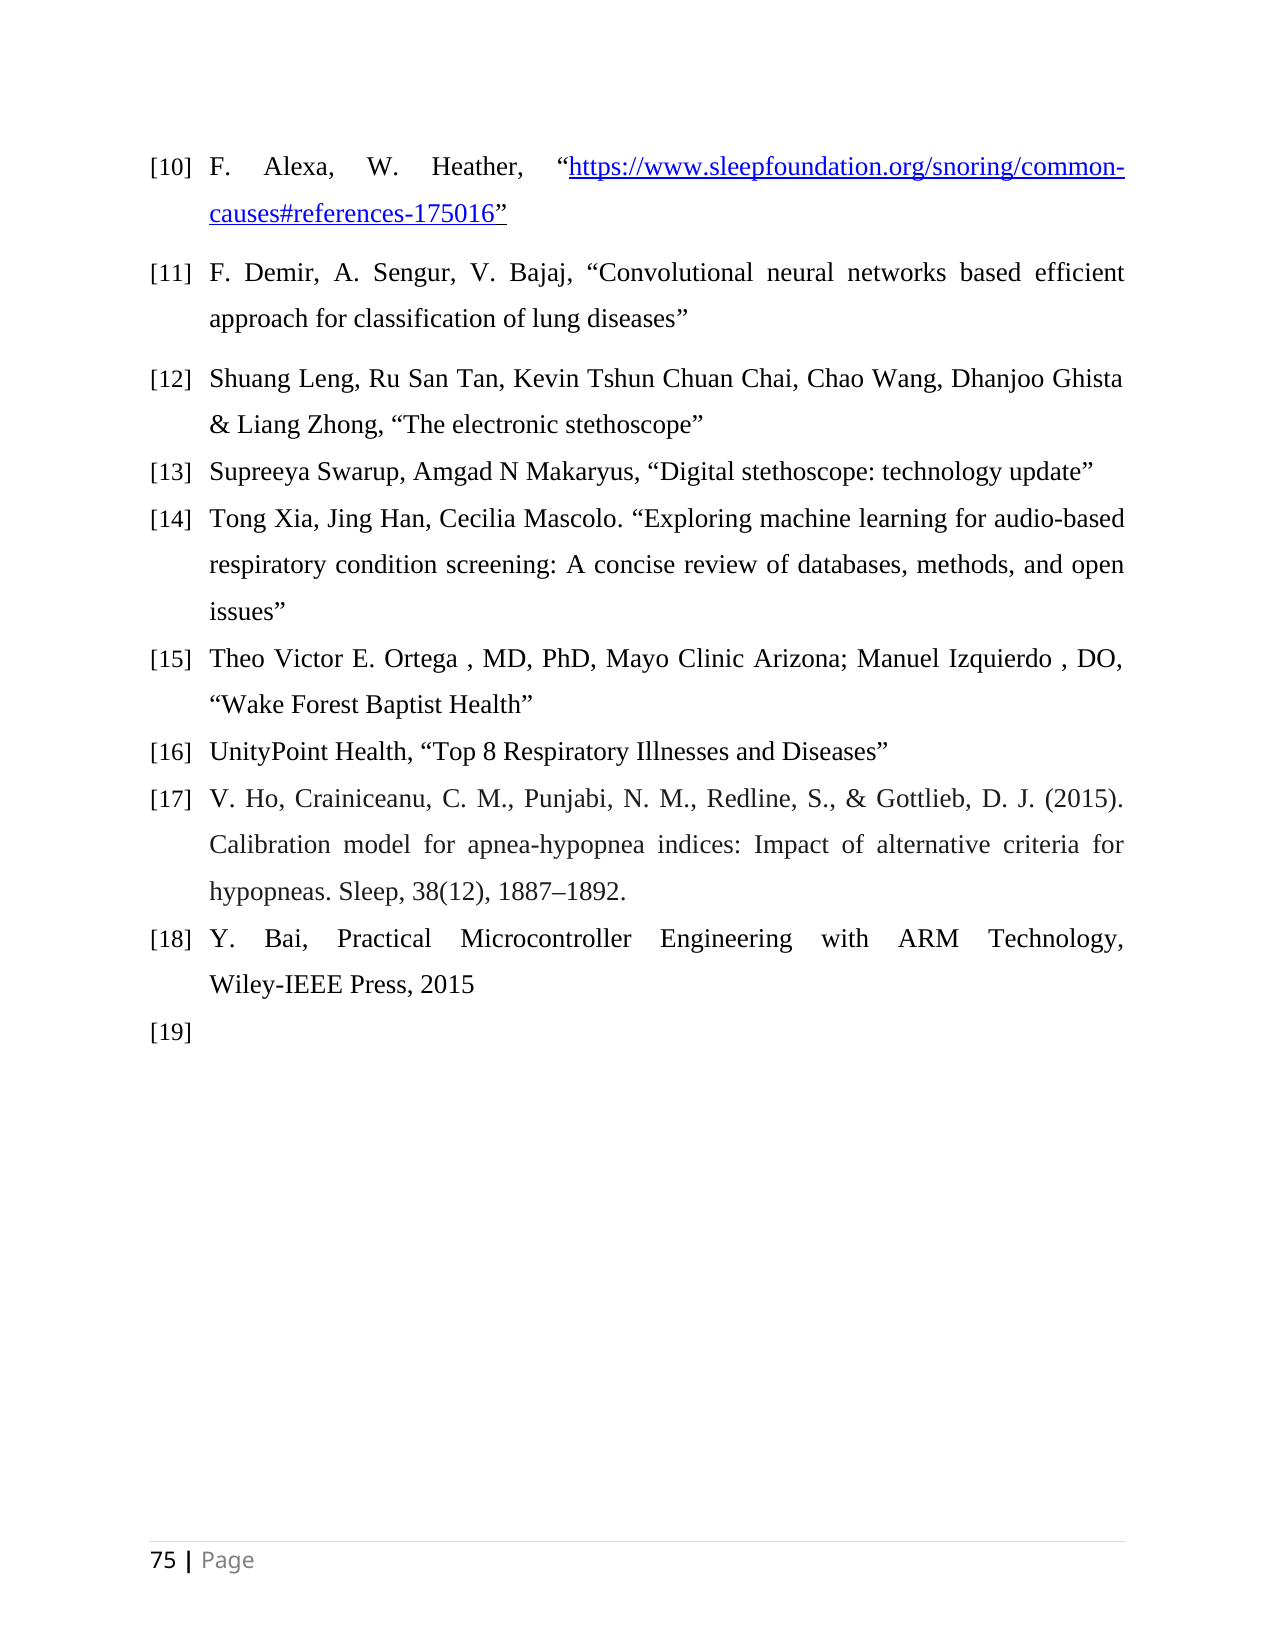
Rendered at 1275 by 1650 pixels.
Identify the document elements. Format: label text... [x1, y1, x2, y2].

list Theo Victor E. Ortega , MD, PhD, Mayo Clinic Arizona; Manuel Izquierdo , DO, “Wake Forest Baptist Health” [150, 642, 1125, 719]
list Tong Xia, Jing Han, Cecilia Mascolo. “Exploring machine learning for audio-based respiratory condition screening: A concise review of databases, methods, and open issues” [150, 502, 1125, 626]
list F. Demir, A. Sengur, V. Bajaj, “Convolutional neural networks based efficient approach for classification of lung diseases” [150, 256, 1125, 334]
list UnityPoint Health, “Top 8 Respiratory Illnesses and Diseases” [150, 735, 1125, 766]
list Supreeya Swarup, Amgad N Makaryus, “Digital stethoscope: technology update” [150, 455, 1125, 486]
list F. Alexa, W. Heather, “https://www.sleepfoundation.org/snoring/common-causes#references-175016” [150, 150, 1125, 228]
list Y. Bai, Practical Microcontroller Engineering with ARM Technology, Wiley-IEEE Press, 2015 [150, 922, 1125, 999]
list V. Ho, Crainiceanu, C. M., Punjabi, N. M., Redline, S., & Gottlieb, D. J. (2015). Calibration model for apnea-hypopnea indices: Impact of alternative criteria for hypopneas. Sleep, 38(12), 1887–1892. [150, 782, 1125, 906]
list Shuang Leng, Ru San Tan, Kevin Tshun Chuan Chai, Chao Wang, Dhanjoo Ghista & Liang Zhong, “The electronic stethoscope” [150, 362, 1125, 439]
